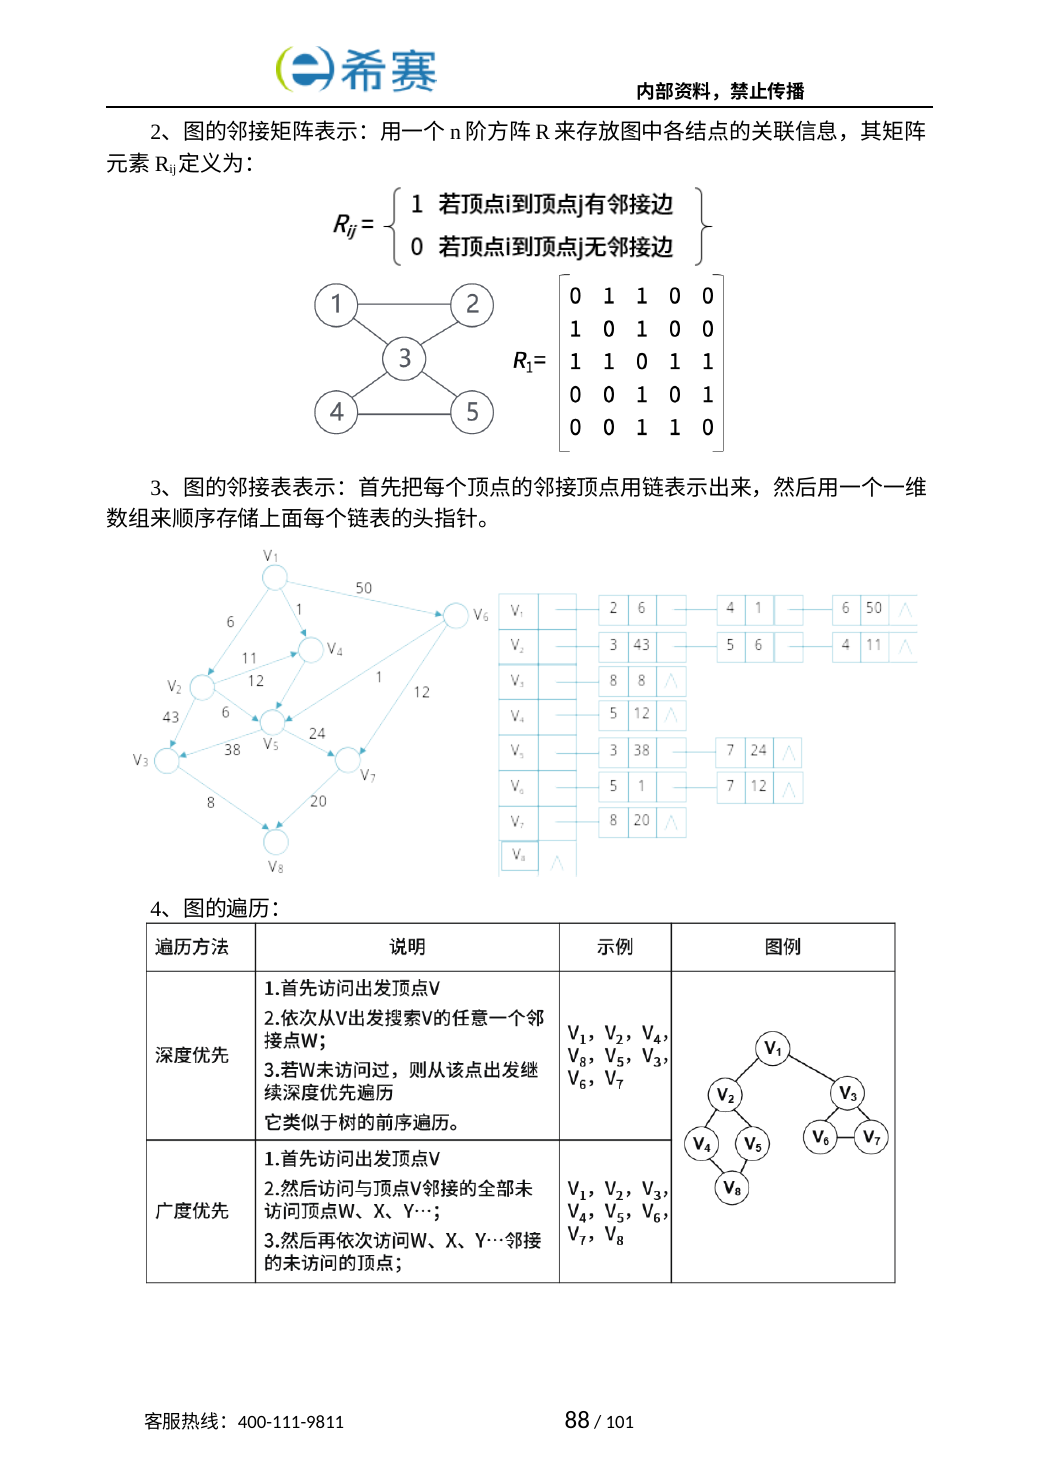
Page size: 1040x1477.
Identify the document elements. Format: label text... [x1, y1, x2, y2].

picture [276, 41, 438, 99]
text 4、图的遍历： [106, 891, 933, 922]
picture [313, 177, 727, 454]
text 3、图的邻接表表示：首先把每个顶点的邻接顶点用链表示出来，然后用一个一维数组来顺序存储上面每个链表的头指针。 [106, 470, 933, 533]
text 2、图的邻接矩阵表示：用一个n阶方阵R来存放图中各结点的关联信息，其矩阵元素Rij定义为： [106, 114, 933, 177]
